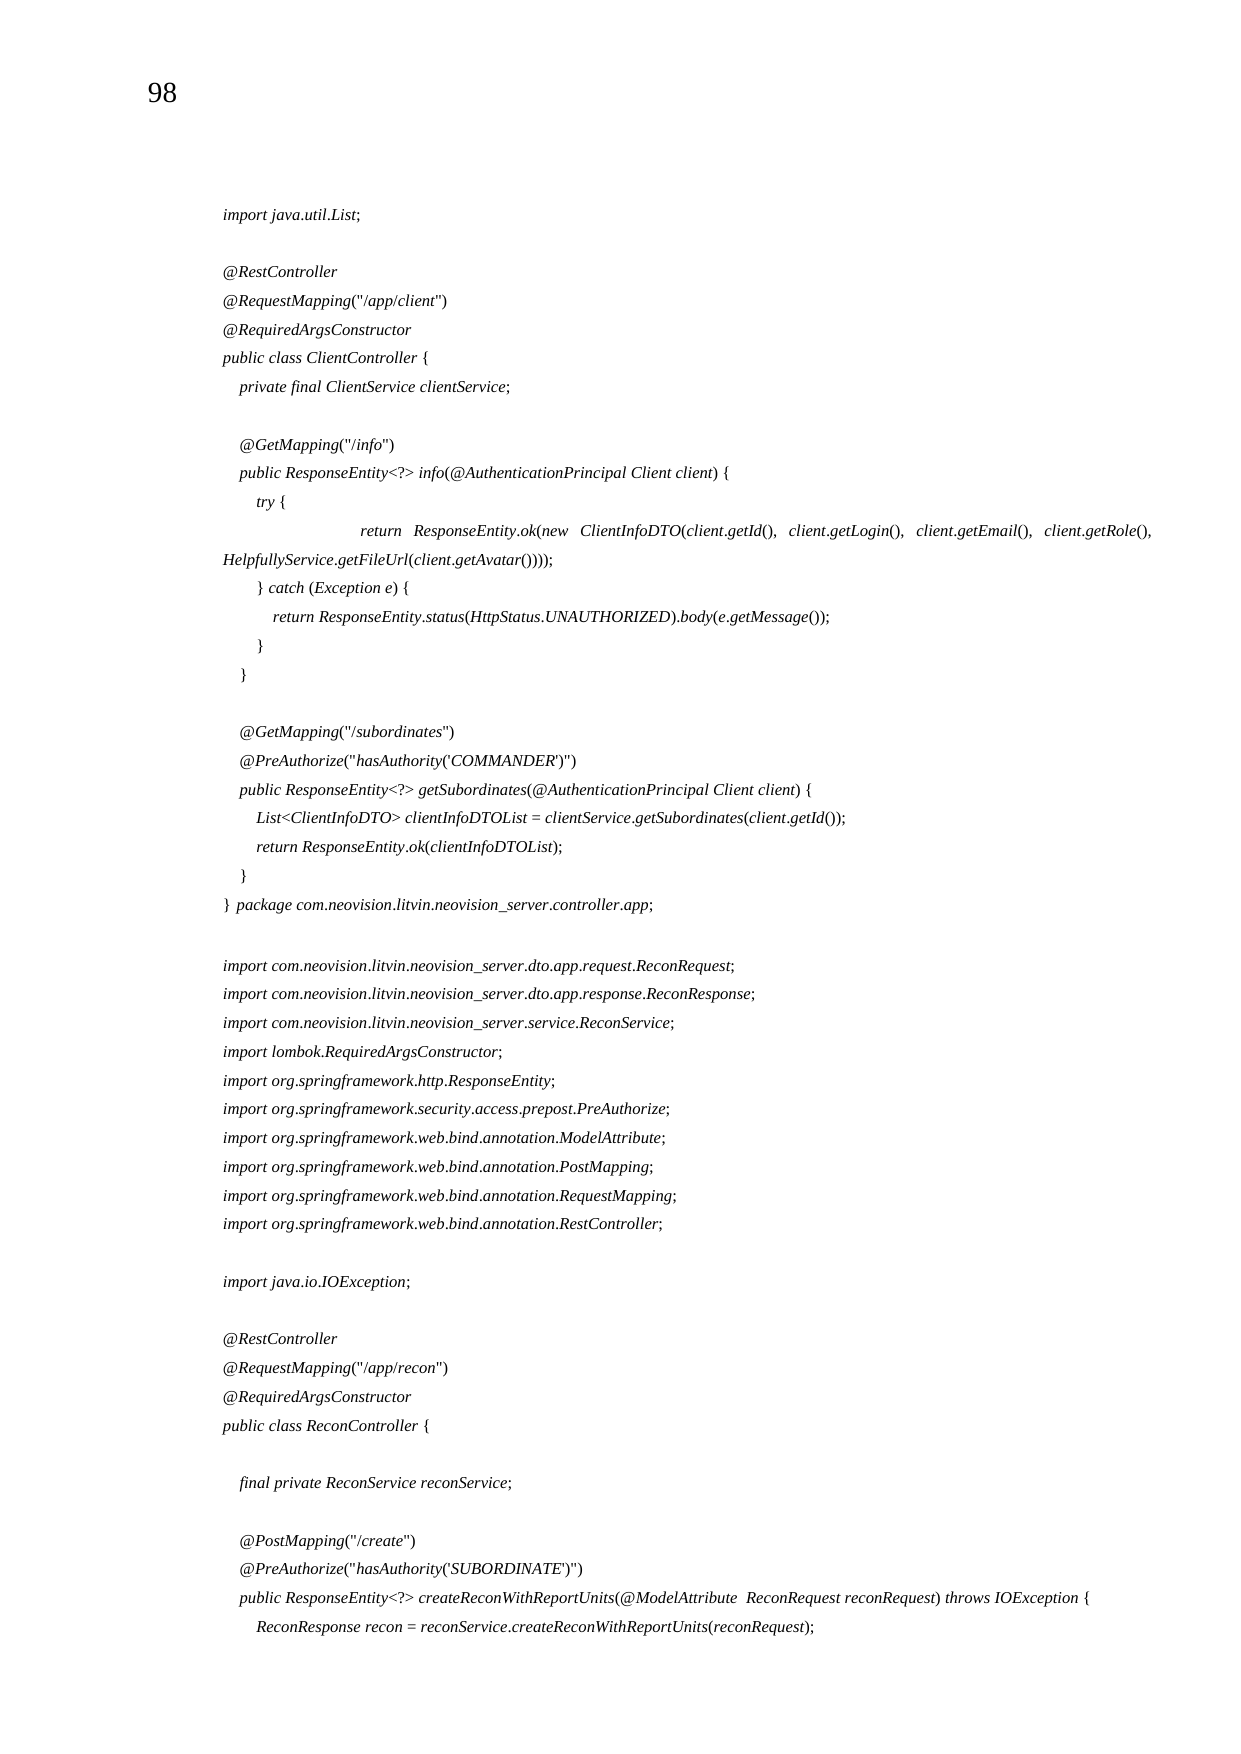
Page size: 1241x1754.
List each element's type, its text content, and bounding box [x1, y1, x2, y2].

list @PostMapping("/create") [223, 1530, 1152, 1549]
list return ResponseEntity.ok(clientInfoDTOList); [223, 837, 1152, 856]
list return ResponseEntity.status(HttpStatus.UNAUTHORIZED).body(e.getMessage()); [223, 607, 1152, 626]
list private final ClientService clientService; [223, 377, 1152, 396]
list import org.springframework.web.bind.annotation.ModelAttribute; [223, 1128, 1152, 1147]
list } [223, 636, 1152, 655]
list final private ReconService reconService; [223, 1473, 1152, 1492]
list @RestController [223, 262, 1152, 281]
list import java.io.IOException; [223, 1272, 1152, 1291]
list @RequestMapping("/app/recon") [223, 1358, 1152, 1377]
list @PreAuthorize("hasAuthority('COMMANDER')") [223, 751, 1152, 770]
list import org.springframework.web.bind.annotation.RestController; [223, 1214, 1152, 1233]
list public class ClientController { [223, 348, 1152, 367]
list import lombok.RequiredArgsConstructor; [223, 1042, 1152, 1061]
list @PreAuthorize("hasAuthority('SUBORDINATE')") [223, 1559, 1152, 1578]
list public class ReconController { [223, 1415, 1152, 1434]
list import org.springframework.security.access.prepost.PreAuthorize; [223, 1099, 1152, 1118]
list List<ClientInfoDTO> clientInfoDTOList = clientService.getSubordinates(client.getId()); [223, 808, 1152, 827]
list import com.neovision.litvin.neovision_server.dto.app.request.ReconRequest; [223, 955, 1152, 974]
list import org.springframework.web.bind.annotation.RequestMapping; [223, 1185, 1152, 1204]
list @GetMapping("/info") [223, 434, 1152, 453]
list public ResponseEntity<?> info(@AuthenticationPrincipal Client client) { [223, 463, 1152, 482]
list public ResponseEntity<?> getSubordinates(@AuthenticationPrincipal Client client) { [223, 779, 1152, 798]
list import org.springframework.web.bind.annotation.PostMapping; [223, 1157, 1152, 1176]
list @RequiredArgsConstructor [223, 1387, 1152, 1406]
list public ResponseEntity<?> createReconWithReportUnits(@ModelAttribute ReconRequest reconRequest) throws IOException { [223, 1588, 1152, 1607]
list ReconResponse recon = reconService.createReconWithReportUnits(reconRequest); [223, 1617, 1152, 1636]
list } [223, 664, 1152, 683]
list } catch (Exception e) { [223, 578, 1152, 597]
list import com.neovision.litvin.neovision_server.dto.app.response.ReconResponse; [223, 984, 1152, 1003]
list @RestController [223, 1329, 1152, 1348]
list } [223, 866, 1152, 885]
list import java.util.List; [223, 204, 1152, 223]
list import com.neovision.litvin.neovision_server.service.ReconService; [223, 1013, 1152, 1032]
list try { [223, 492, 1152, 511]
list } package com.neovision.litvin.neovision_server.controller.app; [223, 894, 1152, 913]
list @RequestMapping("/app/client") [223, 291, 1152, 310]
list return ResponseEntity.ok(new ClientInfoDTO(client.getId(), client.getLogin(), client.getEmail(), client.getRole(), HelpfullyService.getFileUrl(client.getAvatar()))); [223, 521, 1152, 568]
list @GetMapping("/subordinates") [223, 722, 1152, 741]
list @RequiredArgsConstructor [223, 319, 1152, 338]
list import org.springframework.http.ResponseEntity; [223, 1070, 1152, 1089]
